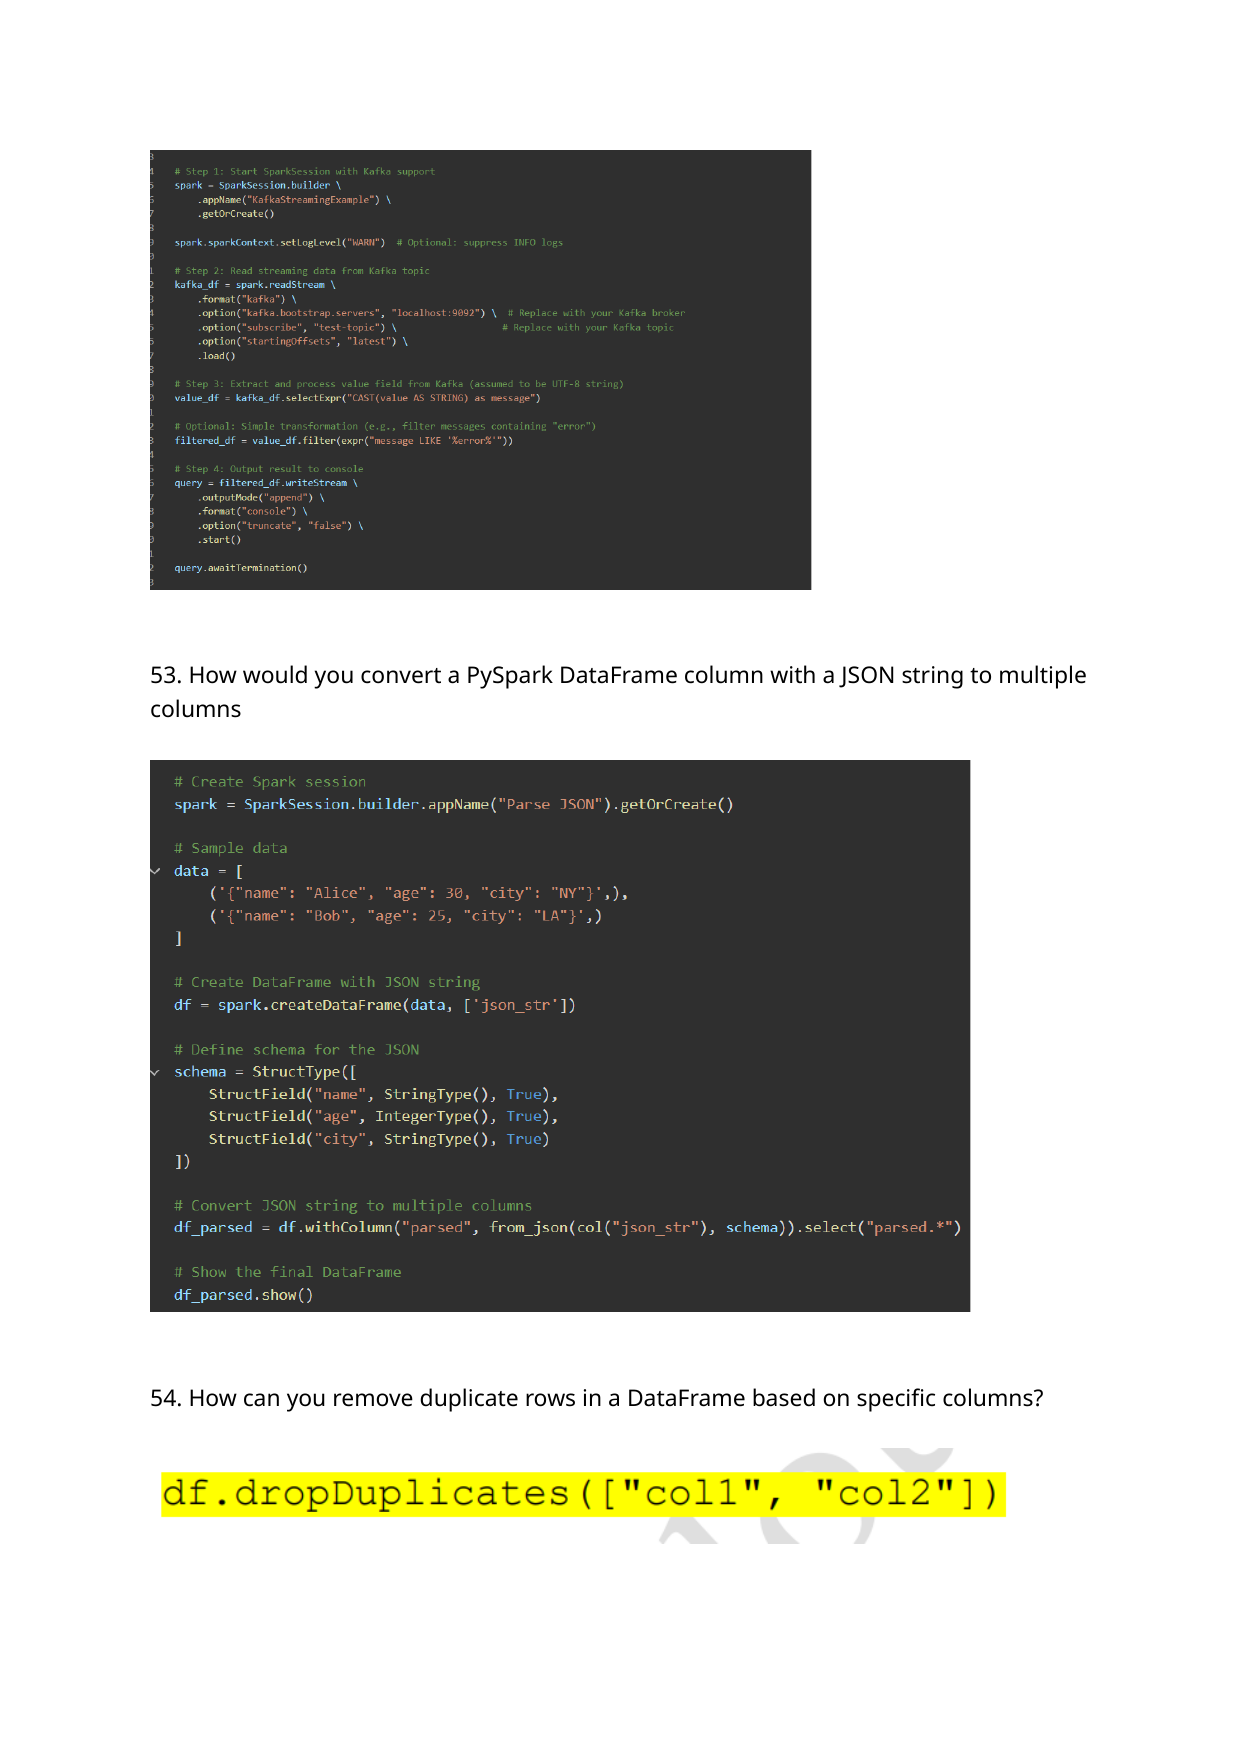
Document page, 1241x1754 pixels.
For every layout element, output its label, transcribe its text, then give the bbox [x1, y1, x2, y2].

picture [150, 150, 812, 590]
text 54. How can you remove duplicate rows in a DataFrame based on specific columns? [150, 1381, 1090, 1448]
picture [150, 1448, 1091, 1544]
picture [150, 760, 971, 1312]
